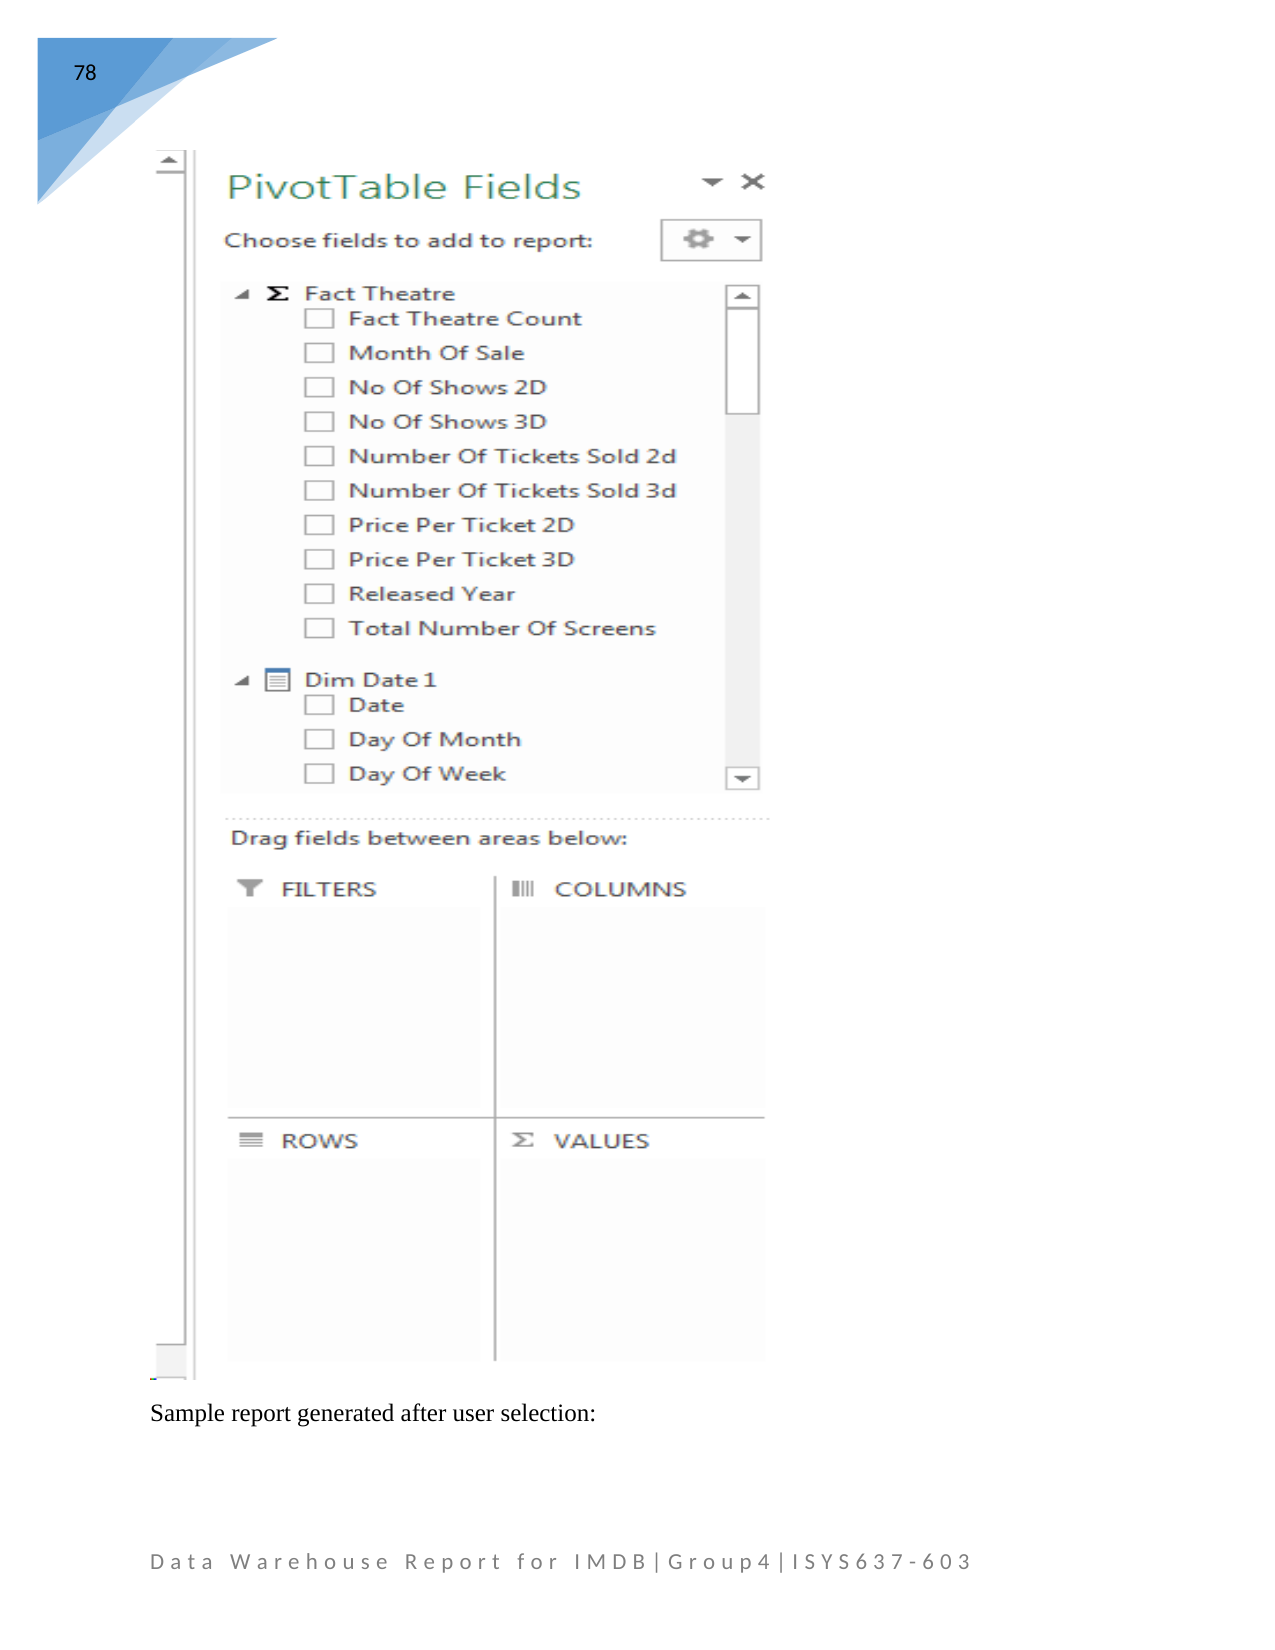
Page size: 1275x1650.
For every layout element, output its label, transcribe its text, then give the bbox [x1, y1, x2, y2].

picture [37, 37, 786, 1380]
text Sample report generated after user selection: [150, 1398, 1125, 1427]
